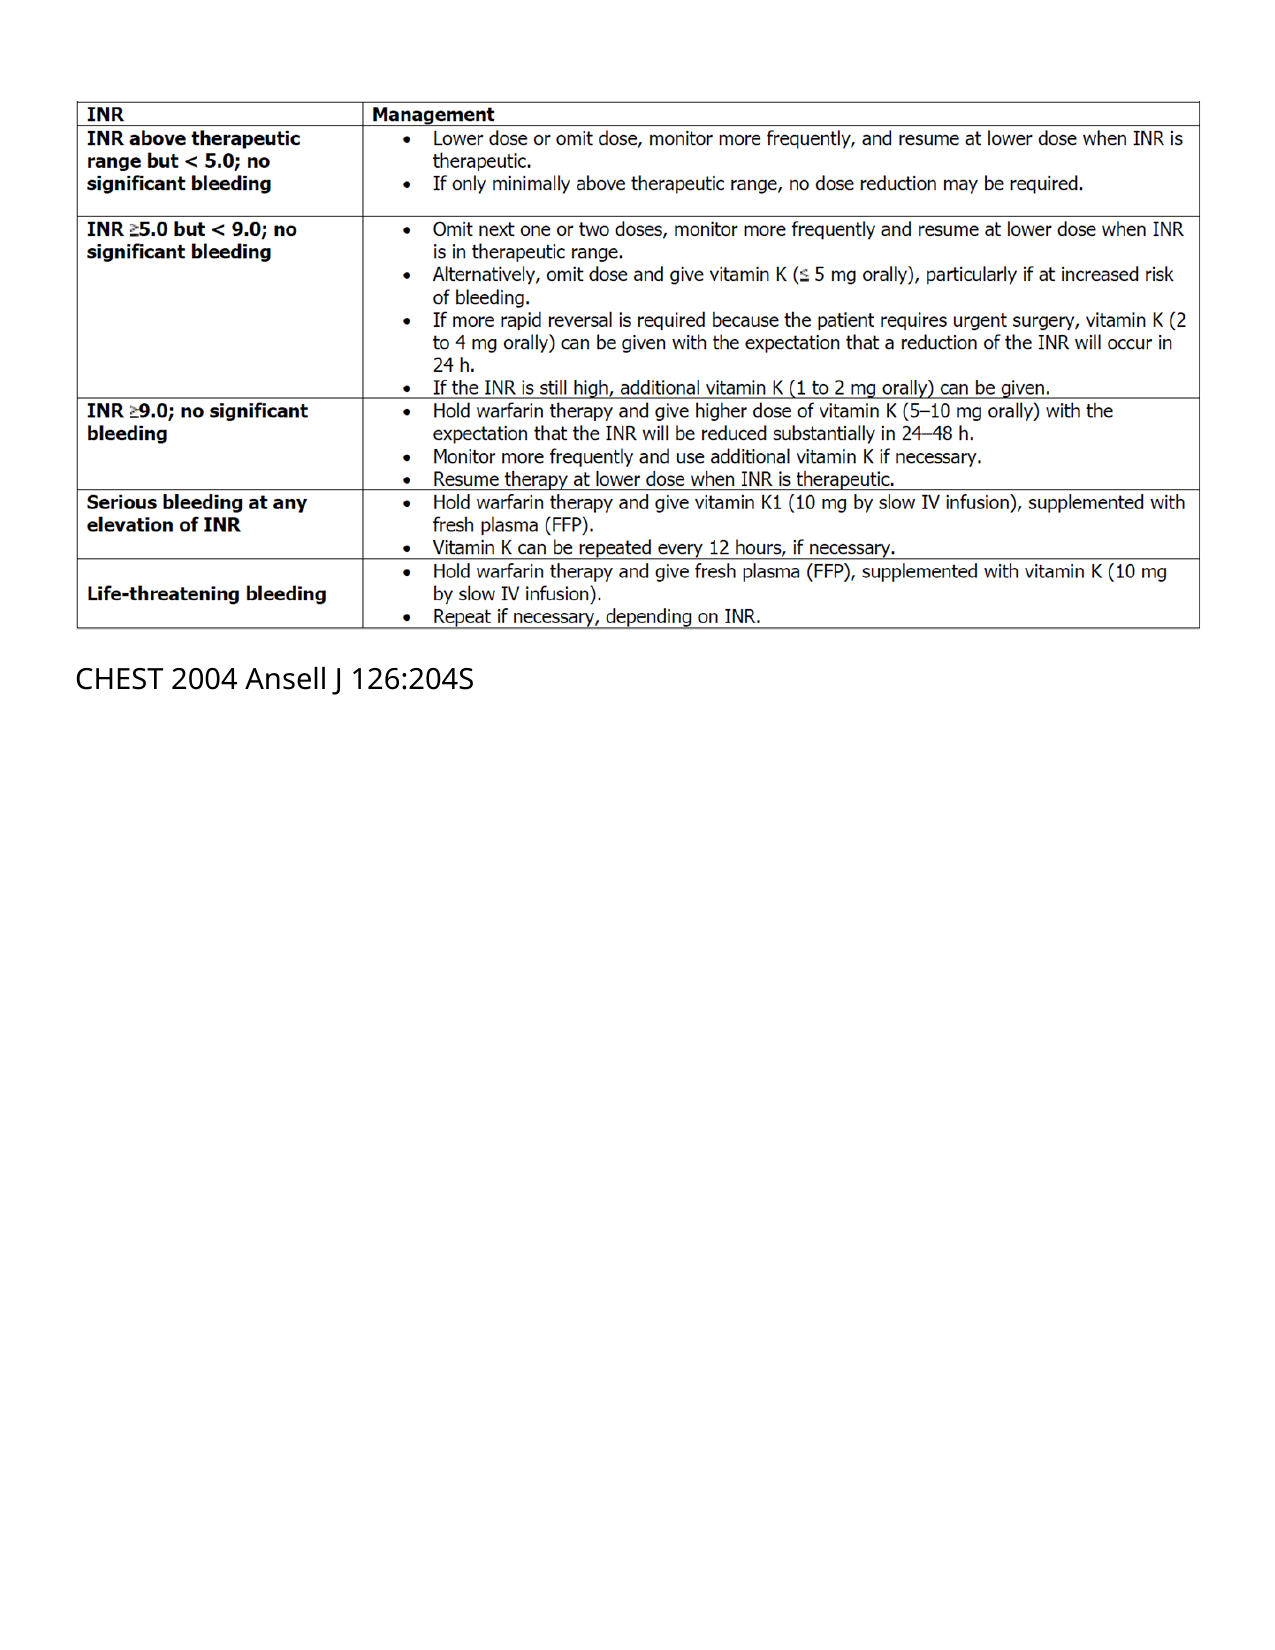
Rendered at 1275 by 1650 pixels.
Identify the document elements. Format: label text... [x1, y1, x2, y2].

picture [75, 100, 1200, 630]
text CHEST 2004 Ansell J 126:204S [75, 658, 1200, 698]
